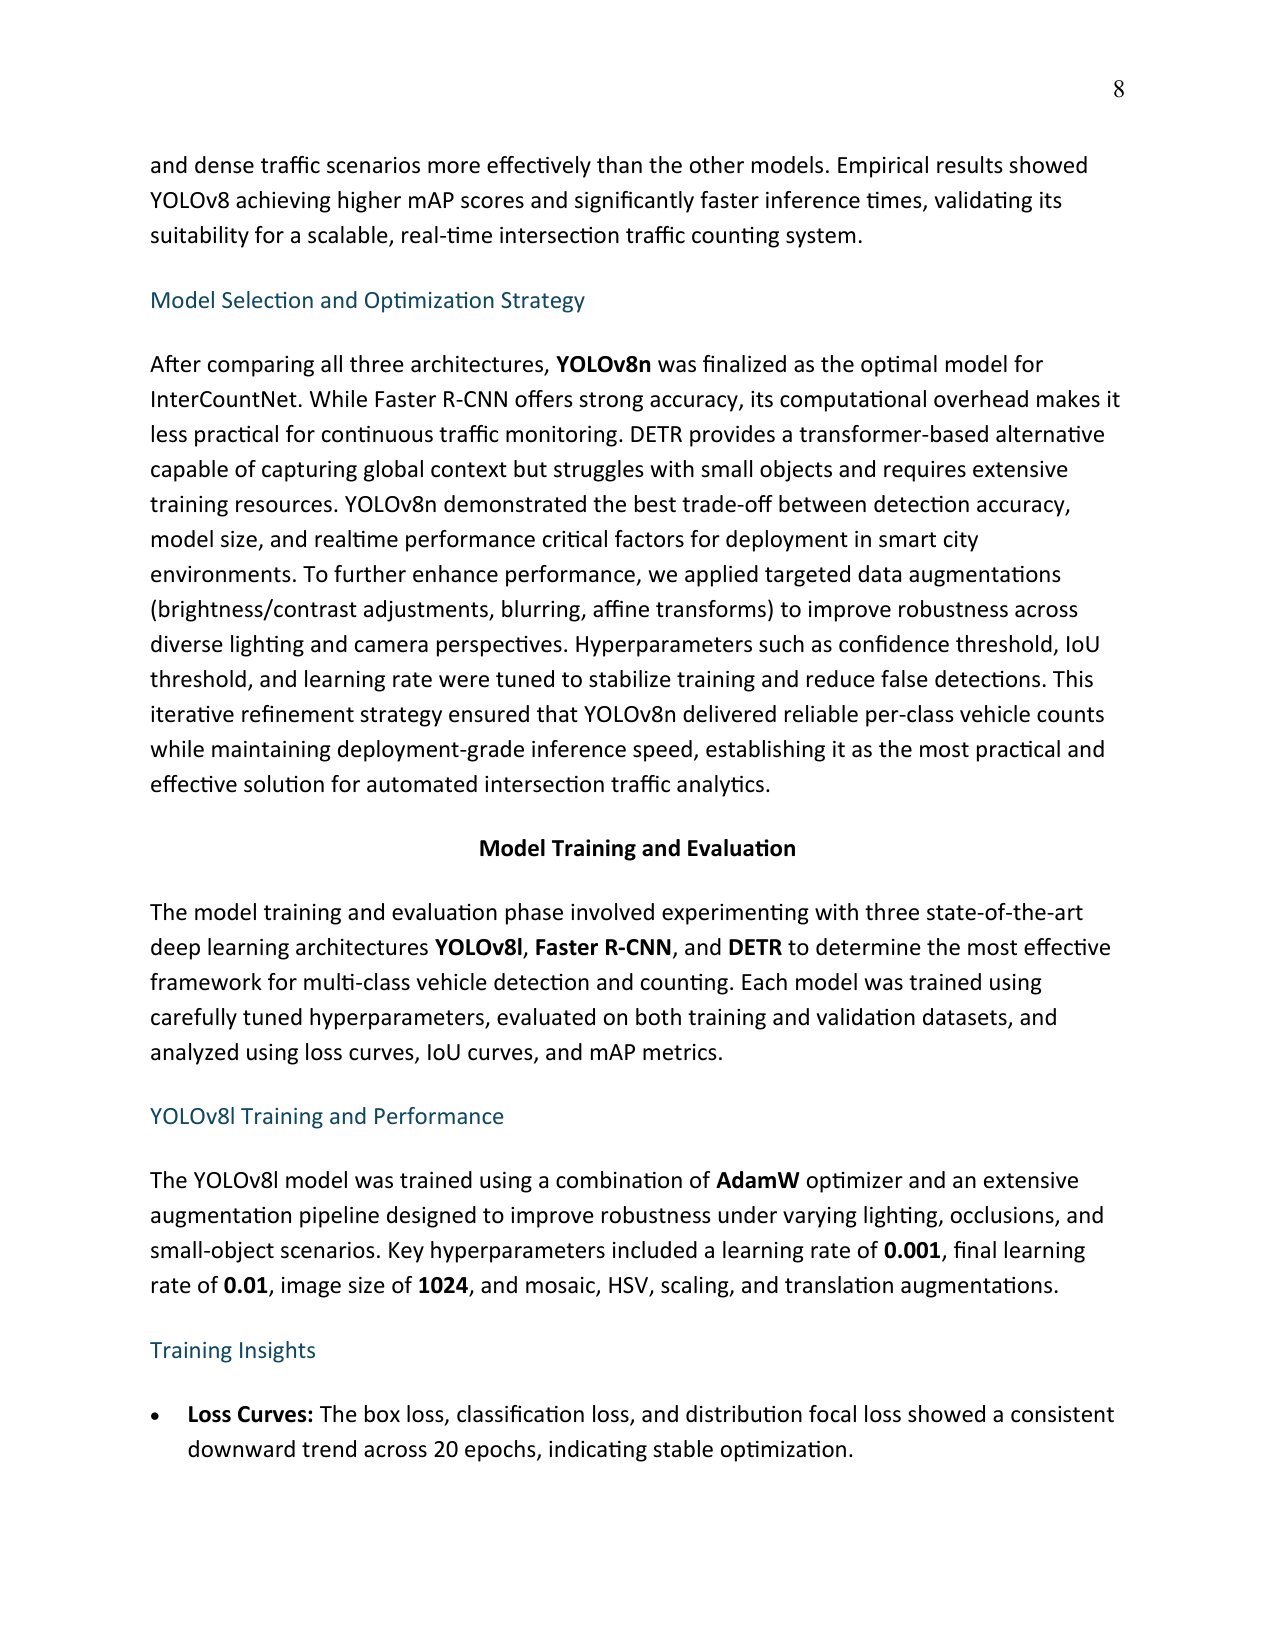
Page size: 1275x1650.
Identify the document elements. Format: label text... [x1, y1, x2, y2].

subtitle Model Selection and Optimization Strategy [150, 284, 1125, 315]
subtitle YOLOv8l Training and Performance [150, 1101, 1125, 1131]
subtitle Model Training and Evaluation [150, 832, 1125, 863]
text After comparing all three architectures, YOLOv8n was finalized as the optimal model for InterCountNet. While Faster R-CNN offers strong accuracy, its computational overhead makes it less practical for continuous traffic monitoring. DETR provides a transformer-based alternative capable of capturing global context but struggles with small objects and requires extensive training resources. YOLOv8n demonstrated the best trade-off between detection accuracy, model size, and realtime performance critical factors for deployment in smart city environments. To further enhance performance, we applied targeted data augmentations (brightness/contrast adjustments, blurring, affine transforms) to improve robustness across diverse lighting and camera perspectives. Hyperparameters such as confidence threshold, IoU threshold, and learning rate were tuned to stabilize training and reduce false detections. This iterative refinement strategy ensured that YOLOv8n delivered reliable per-class vehicle counts while maintaining deployment-grade inference speed, establishing it as the most practical and effective solution for automated intersection traffic analytics. [150, 348, 1125, 799]
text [150, 150, 1125, 251]
subtitle Training Insights [150, 1334, 1125, 1365]
list Loss Curves: The box loss, classification loss, and distribution focal loss showed a consistent downward trend across 20 epochs, indicating stable optimization. [150, 1398, 1125, 1464]
text The YOLOv8l model was trained using a combination of AdamW optimizer and an extensive augmentation pipeline designed to improve robustness under varying lighting, occlusions, and small-object scenarios. Key hyperparameters included a learning rate of 0.001, final learning rate of 0.01, image size of 1024, and mosaic, HSV, scaling, and translation augmentations. [150, 1165, 1125, 1301]
text The model training and evaluation phase involved experimenting with three state-of-the-art deep learning architectures YOLOv8l, Faster R-CNN, and DETR to determine the most effective framework for multi-class vehicle detection and counting. Each model was trained using carefully tuned hyperparameters, evaluated on both training and validation datasets, and analyzed using loss curves, IoU curves, and mAP metrics. [150, 897, 1125, 1067]
